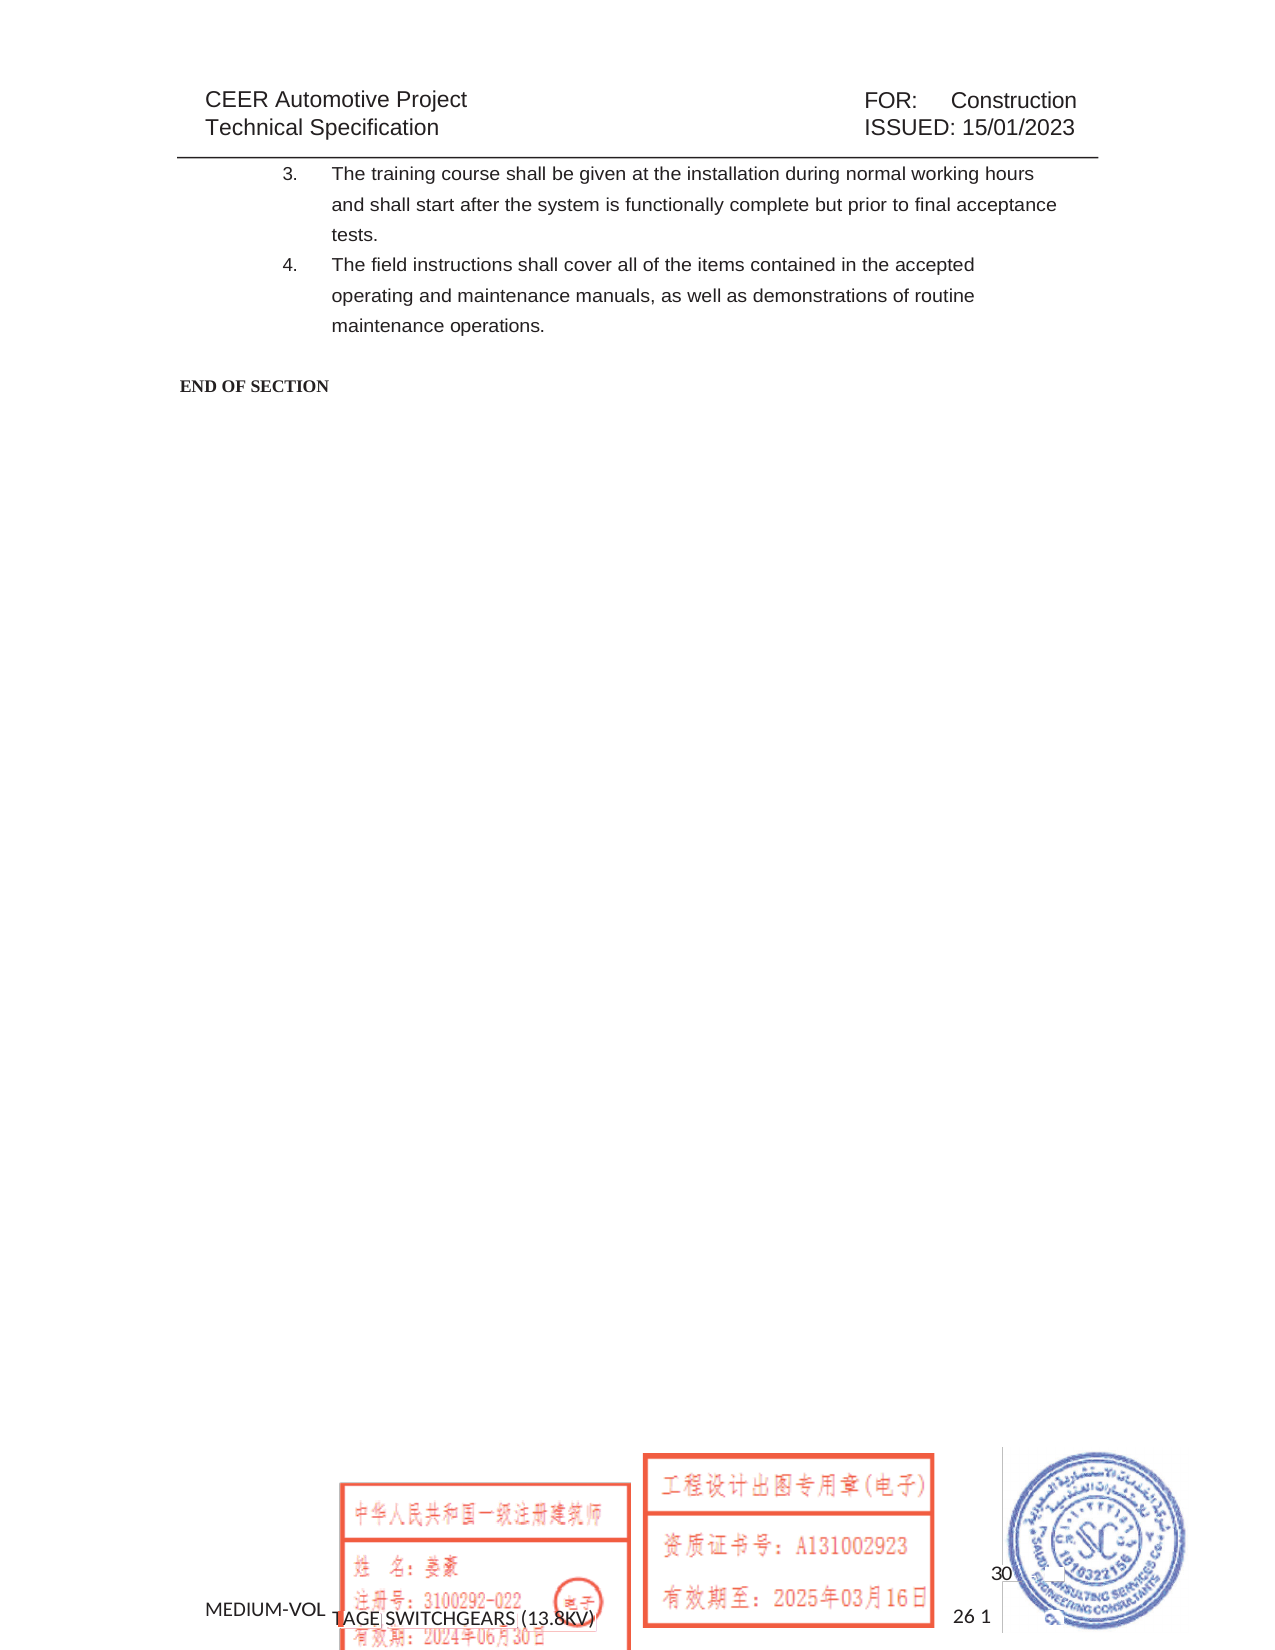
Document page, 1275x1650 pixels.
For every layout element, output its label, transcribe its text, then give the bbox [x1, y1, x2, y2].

picture [642, 1453, 935, 1628]
picture [338, 1480, 631, 1650]
picture [1002, 1446, 1189, 1603]
picture [1044, 1610, 1065, 1625]
list The field instructions shall cover all of the items contained in the accepted operating and maintenance manuals, as well as demonstrations of routine maintenance operations. [282, 254, 1058, 336]
picture [1003, 1568, 1010, 1579]
subtitle MEDIUM-VOL [205, 1596, 336, 1621]
text 26 1 [953, 1603, 1200, 1630]
text END OF SECTION [179, 376, 1200, 396]
list The training course shall be given at the installation during normal working hours and shall start after the system is functionally complete but prior to final acceptance tests. [282, 163, 1064, 245]
